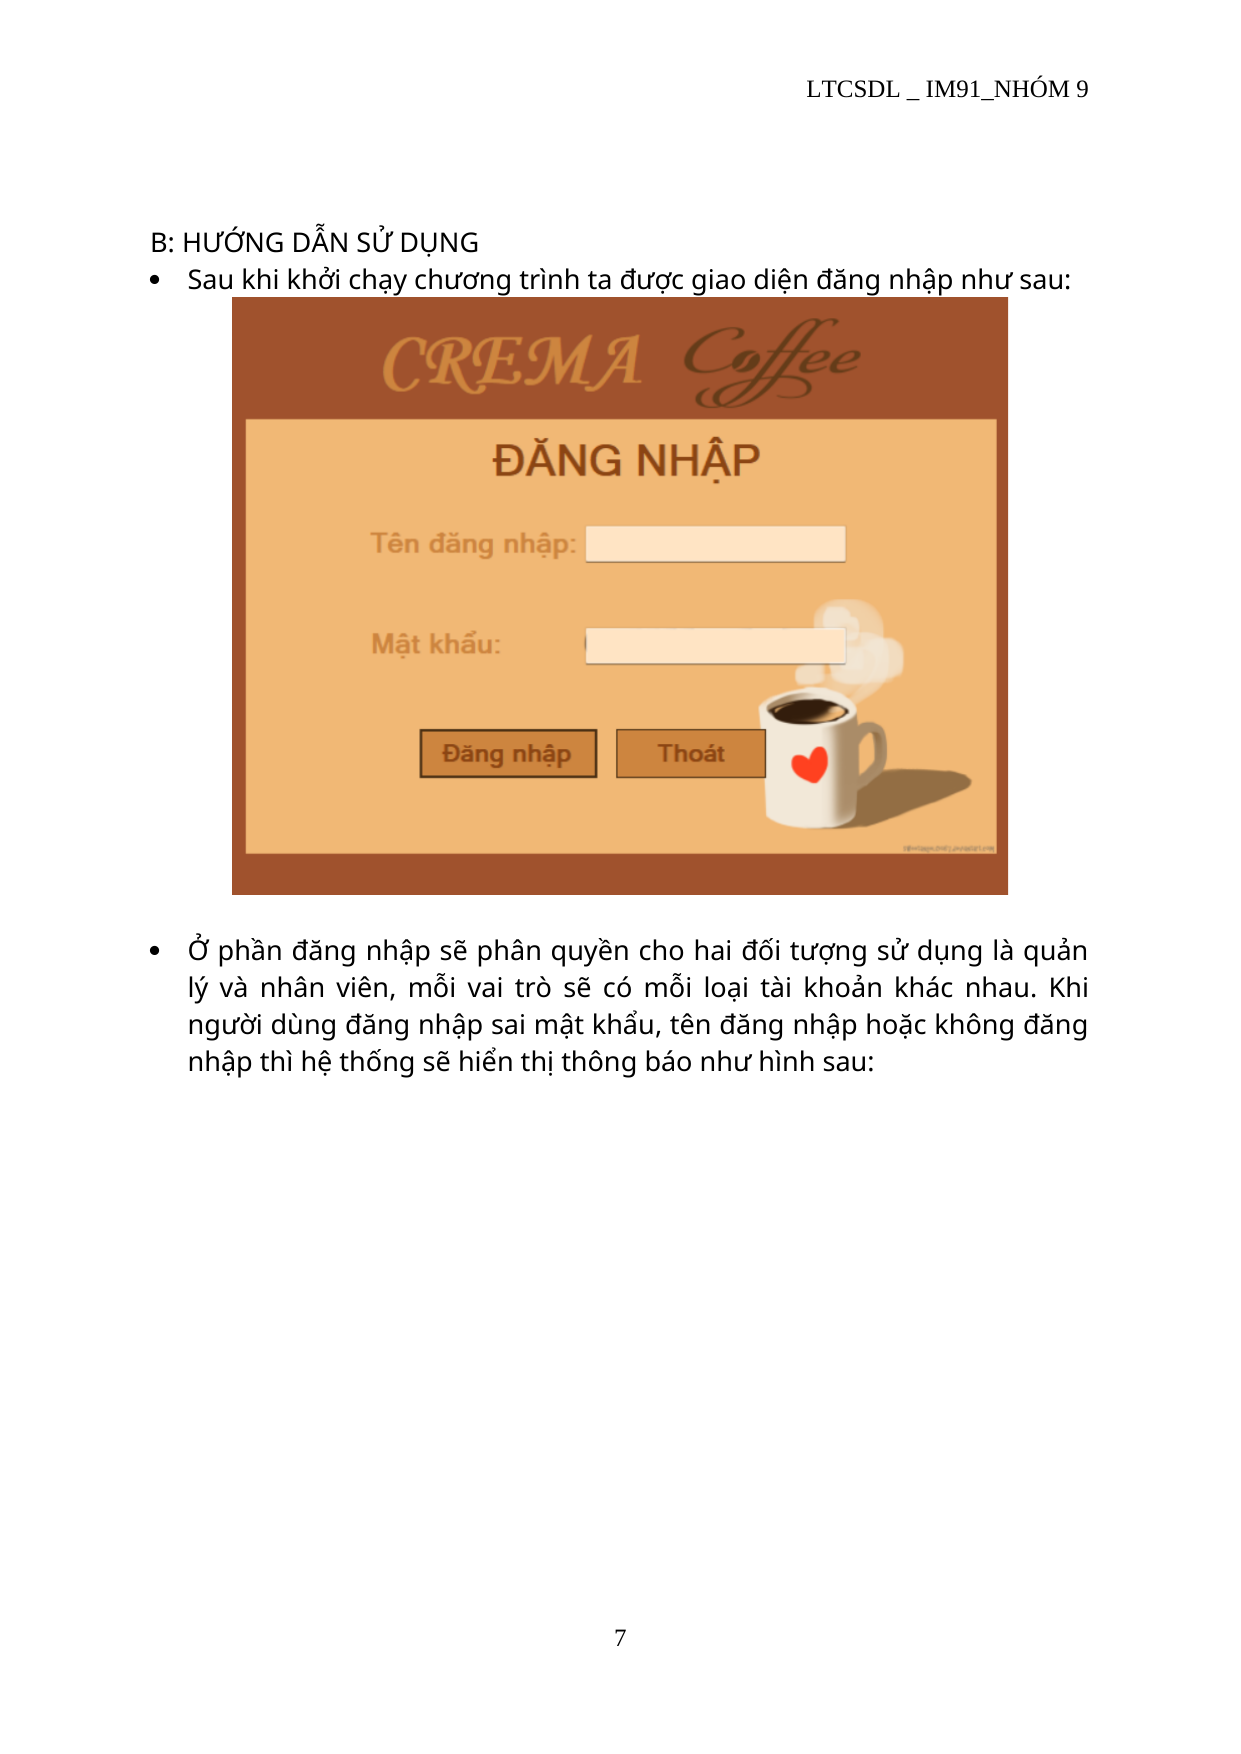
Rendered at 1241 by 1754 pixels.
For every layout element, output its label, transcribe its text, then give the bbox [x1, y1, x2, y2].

list Sau khi khởi chạy chương trình ta được giao diện đăng nhập như sau: [150, 261, 1090, 297]
picture [232, 297, 1009, 895]
list Ở phần đăng nhập sẽ phân quyền cho hai đối tượng sử dụng là quản lý và nhân viên, mỗi vai trò sẽ có mỗi loại tài khoản khác nhau. Khi người dùng đăng nhập sai mật khẩu, tên đăng nhập hoặc không đăng nhập thì hệ thống sẽ hiển thị thông báo như hình sau: [150, 932, 1090, 1079]
list B: HƯỚNG DẪN SỬ DỤNG [150, 224, 1090, 261]
